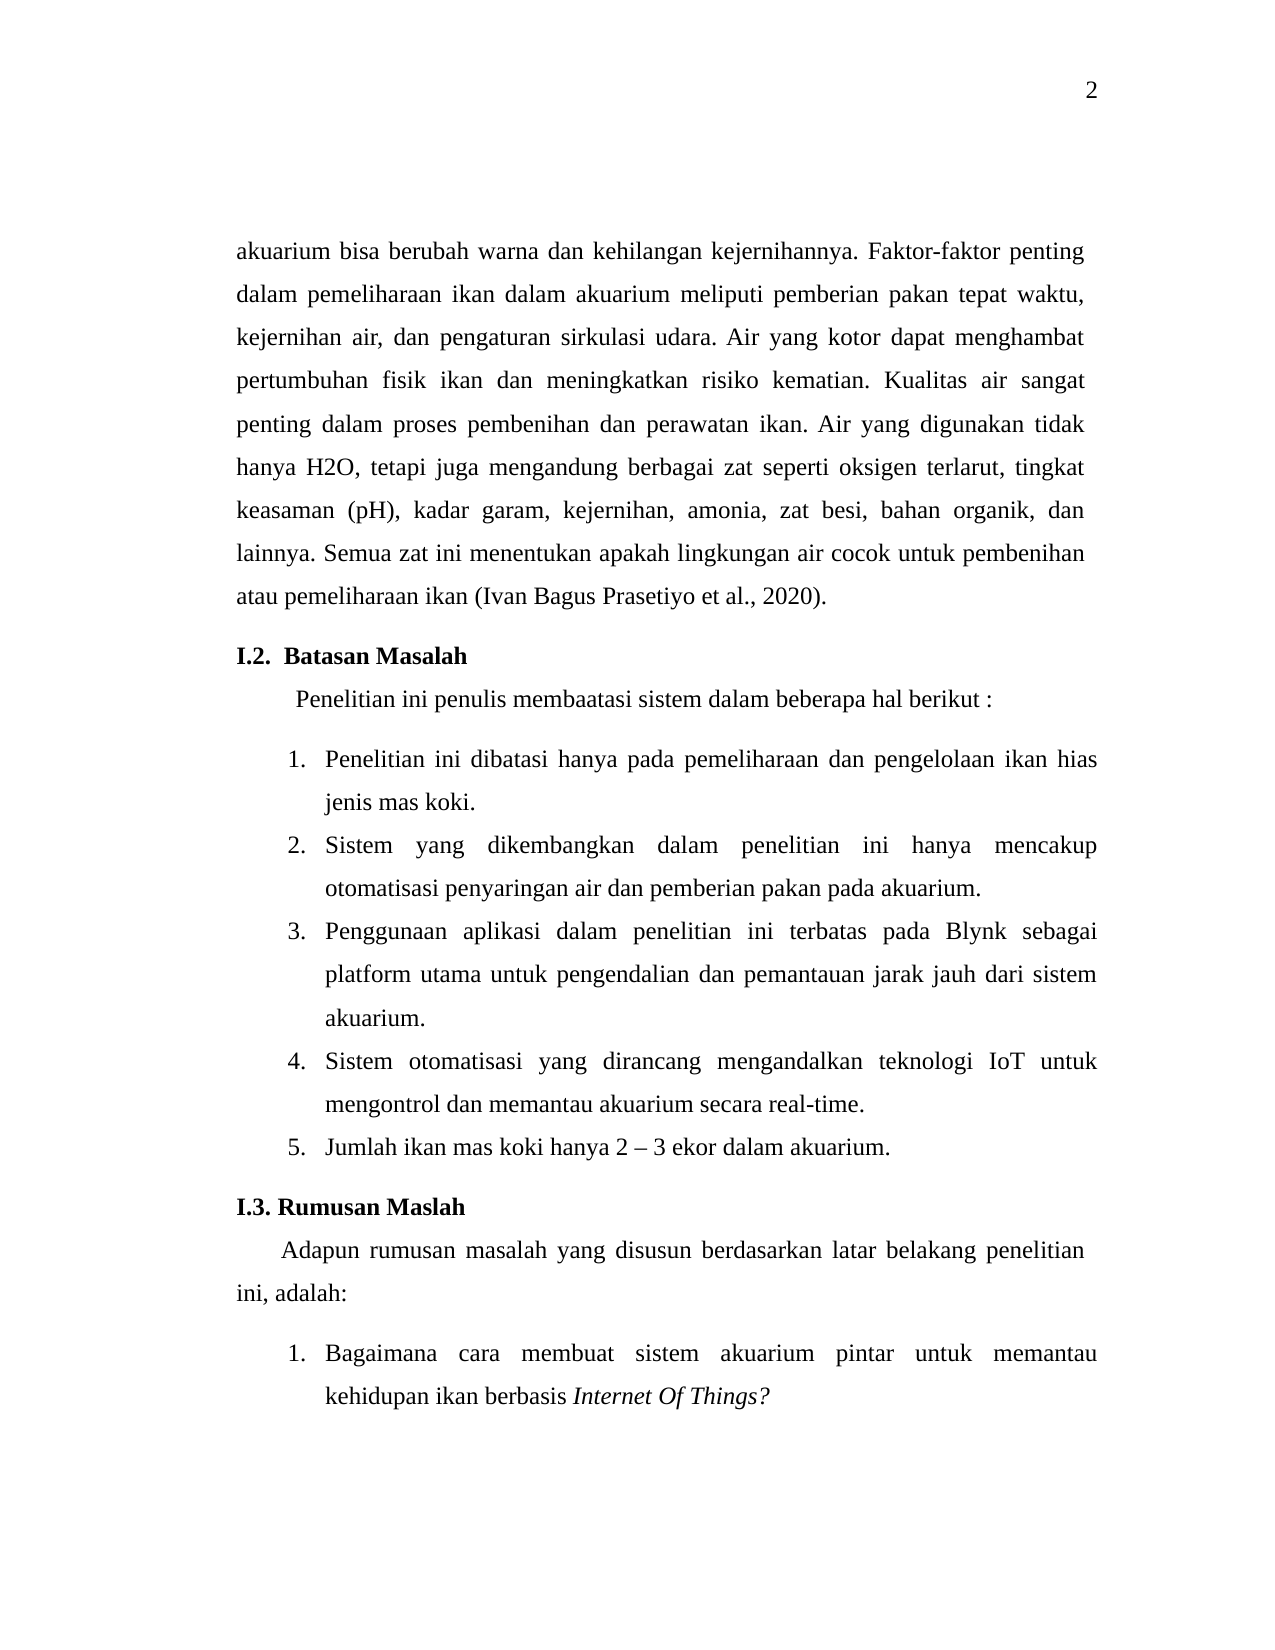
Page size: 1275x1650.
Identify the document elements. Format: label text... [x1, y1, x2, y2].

list Bagaimana cara membuat sistem akuarium pintar untuk memantau kehidupan ikan berbasis Internet Of Things? [287, 1338, 1098, 1410]
list Penelitian ini dibatasi hanya pada pemeliharaan dan pengelolaan ikan hias jenis mas koki. [287, 744, 1098, 816]
list Sistem otomatisasi yang dirancang mengandalkan teknologi IoT untuk mengontrol dan memantau akuarium secara real-time. [287, 1046, 1098, 1118]
list Jumlah ikan mas koki hanya 2 – 3 ekor dalam akuarium. [287, 1132, 1098, 1161]
text Penelitian ini penulis membaatasi sistem dalam beberapa hal berikut : [236, 684, 1085, 713]
list Penggunaan aplikasi dalam penelitian ini terbatas pada Blynk sebagai platform utama untuk pengendalian dan pemantauan jarak jauh dari sistem akuarium. [287, 916, 1098, 1031]
text Adapun rumusan masalah yang disusun berdasarkan latar belakang penelitian ini, adalah: [236, 1235, 1085, 1307]
subtitle Batasan Masalah [236, 641, 1098, 670]
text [236, 236, 1085, 610]
subtitle Rumusan Maslah [236, 1192, 1098, 1221]
list Sistem yang dikembangkan dalam penelitian ini hanya mencakup otomatisasi penyaringan air dan pemberian pakan pada akuarium. [287, 830, 1098, 902]
